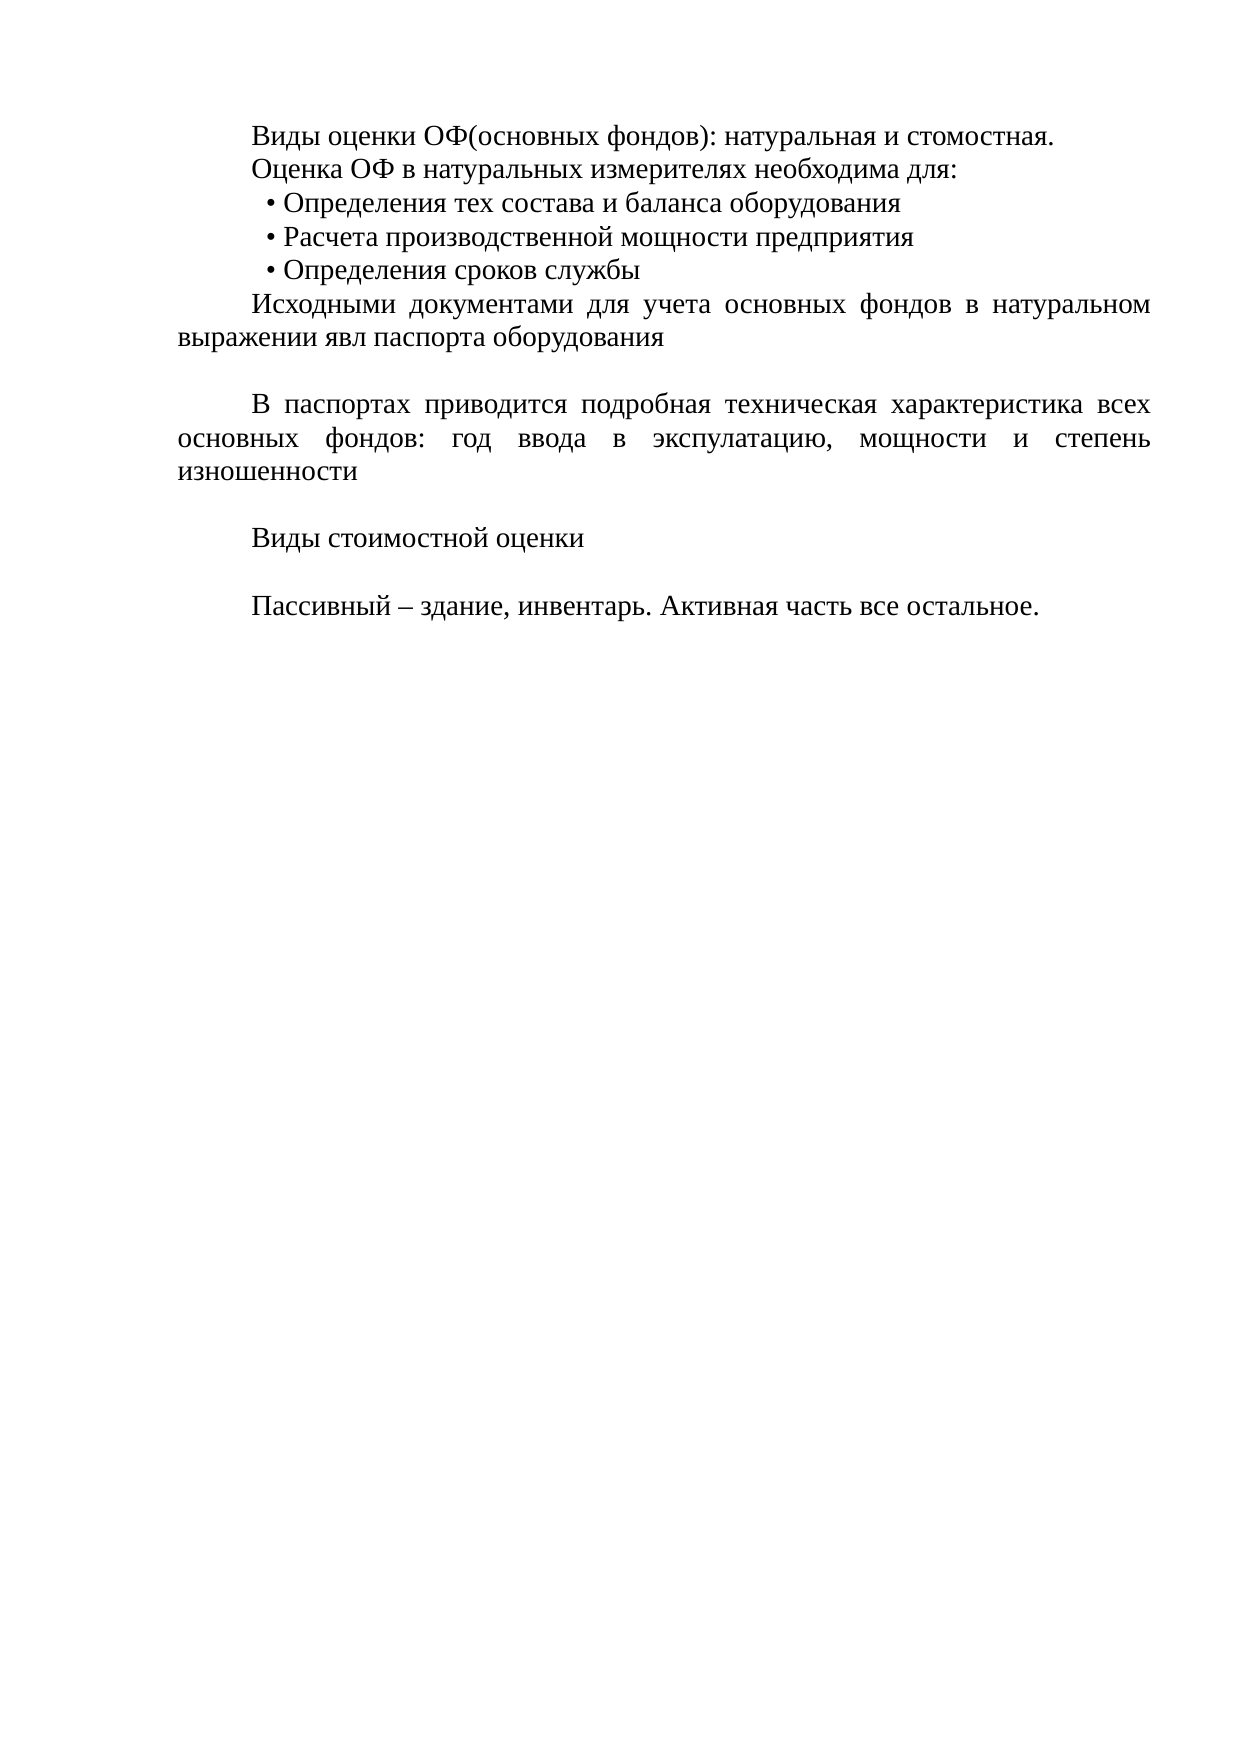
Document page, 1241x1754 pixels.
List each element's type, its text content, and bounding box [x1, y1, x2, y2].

text Оценка ОФ в натуральных измерителях необходима для: [177, 152, 1152, 185]
text • Определения сроков службы [177, 252, 1152, 286]
text Виды стоимостной оценки [177, 521, 1152, 554]
text Пассивный – здание, инвентарь. Активная часть все остальное. [177, 588, 1152, 621]
text • Определения тех состава и баланса оборудования [177, 185, 1152, 219]
text • Расчета производственной мощности предприятия [177, 219, 1152, 252]
text Виды оценки ОФ(основных фондов): натуральная и стомостная. [177, 118, 1152, 152]
text Исходными документами для учета основных фондов в натуральном выражении явл паспорта оборудования [177, 286, 1152, 353]
text В паспортах приводится подробная техническая характеристика всех основных фондов: год ввода в экспулатацию, мощности и степень изношенности [177, 386, 1152, 487]
